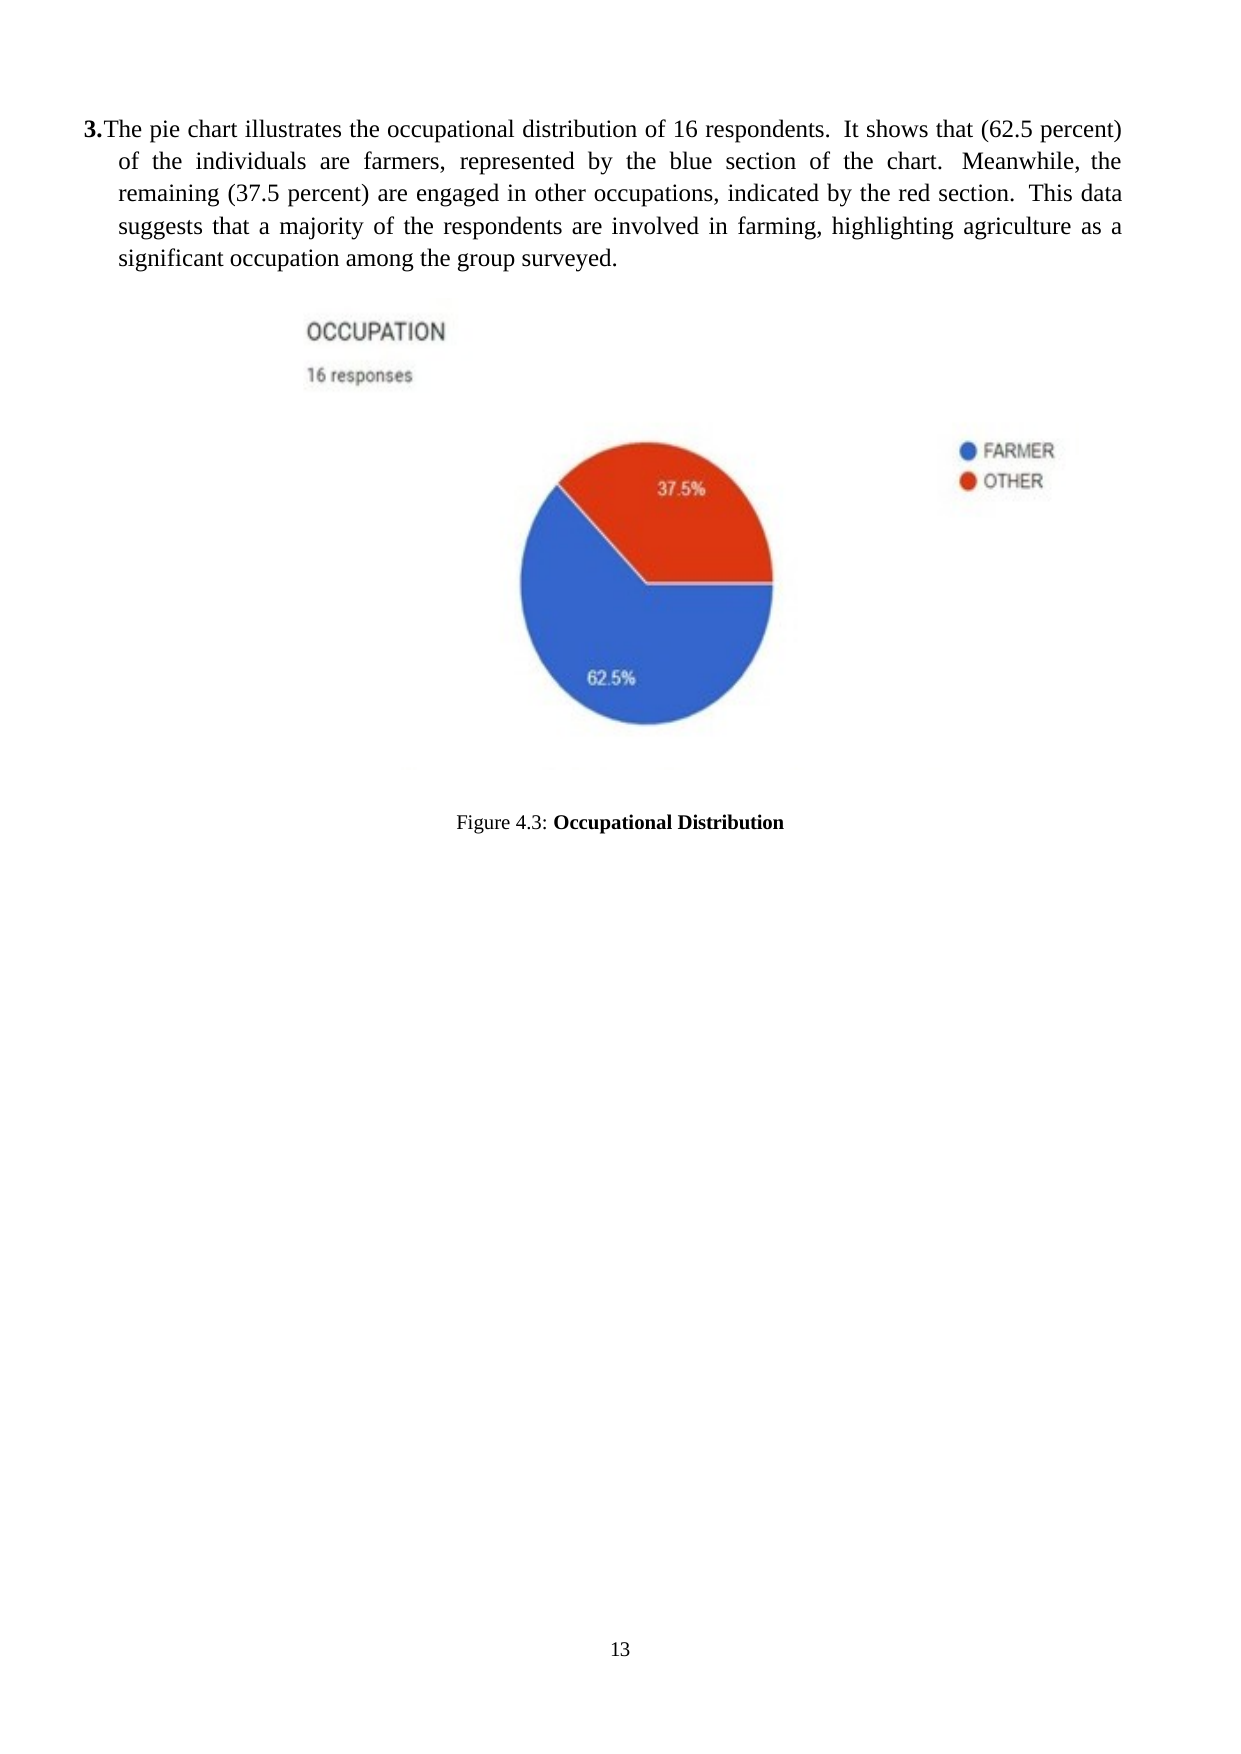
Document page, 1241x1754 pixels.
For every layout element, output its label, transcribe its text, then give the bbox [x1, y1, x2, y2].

text Figure 4.3: Occupational Distribution [103, 810, 1137, 834]
list The pie chart illustrates the occupational distribution of 16 respondents. It shows that (62.5 percent) of the individuals are farmers, represented by the blue section of the chart. Meanwhile, the remaining (37.5 percent) are engaged in other occupations, indicated by the red section. This data suggests that a majority of the respondents are involved in farming, highlighting agriculture as a significant occupation among the group surveyed. [83, 114, 1122, 272]
picture [303, 298, 1079, 770]
